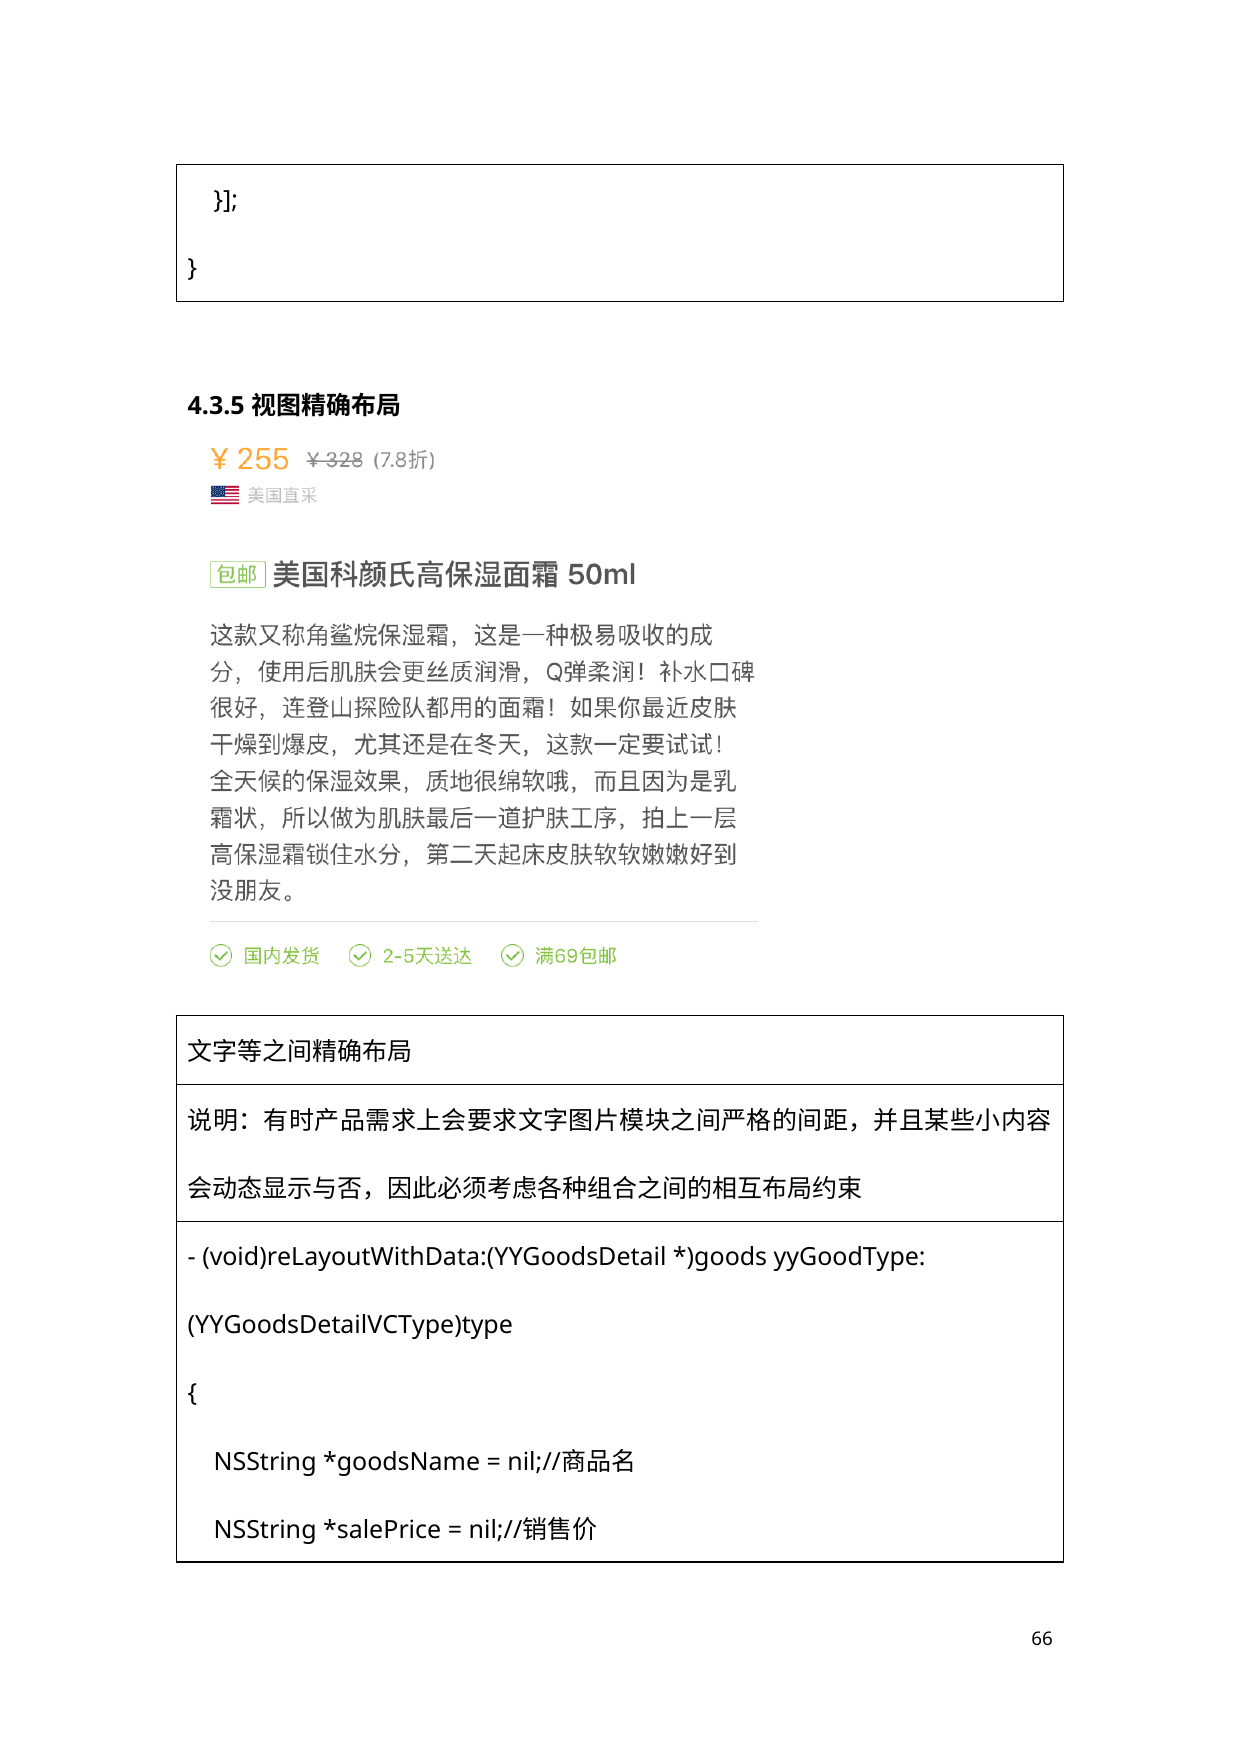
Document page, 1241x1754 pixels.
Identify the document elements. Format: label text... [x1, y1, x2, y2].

text 4.3.5 视图精确布局 [187, 370, 1053, 438]
table_cell 说明：有时产品需求上会要求文字图片模块之间严格的间距，并且某些小内容会动态显示与否，因此必须考虑各种组合之间的相互布局约束 [177, 1085, 1063, 1221]
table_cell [177, 1222, 1063, 1561]
table_header 文字等之间精确布局 [177, 1016, 1063, 1084]
picture [187, 437, 775, 986]
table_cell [177, 165, 1063, 301]
